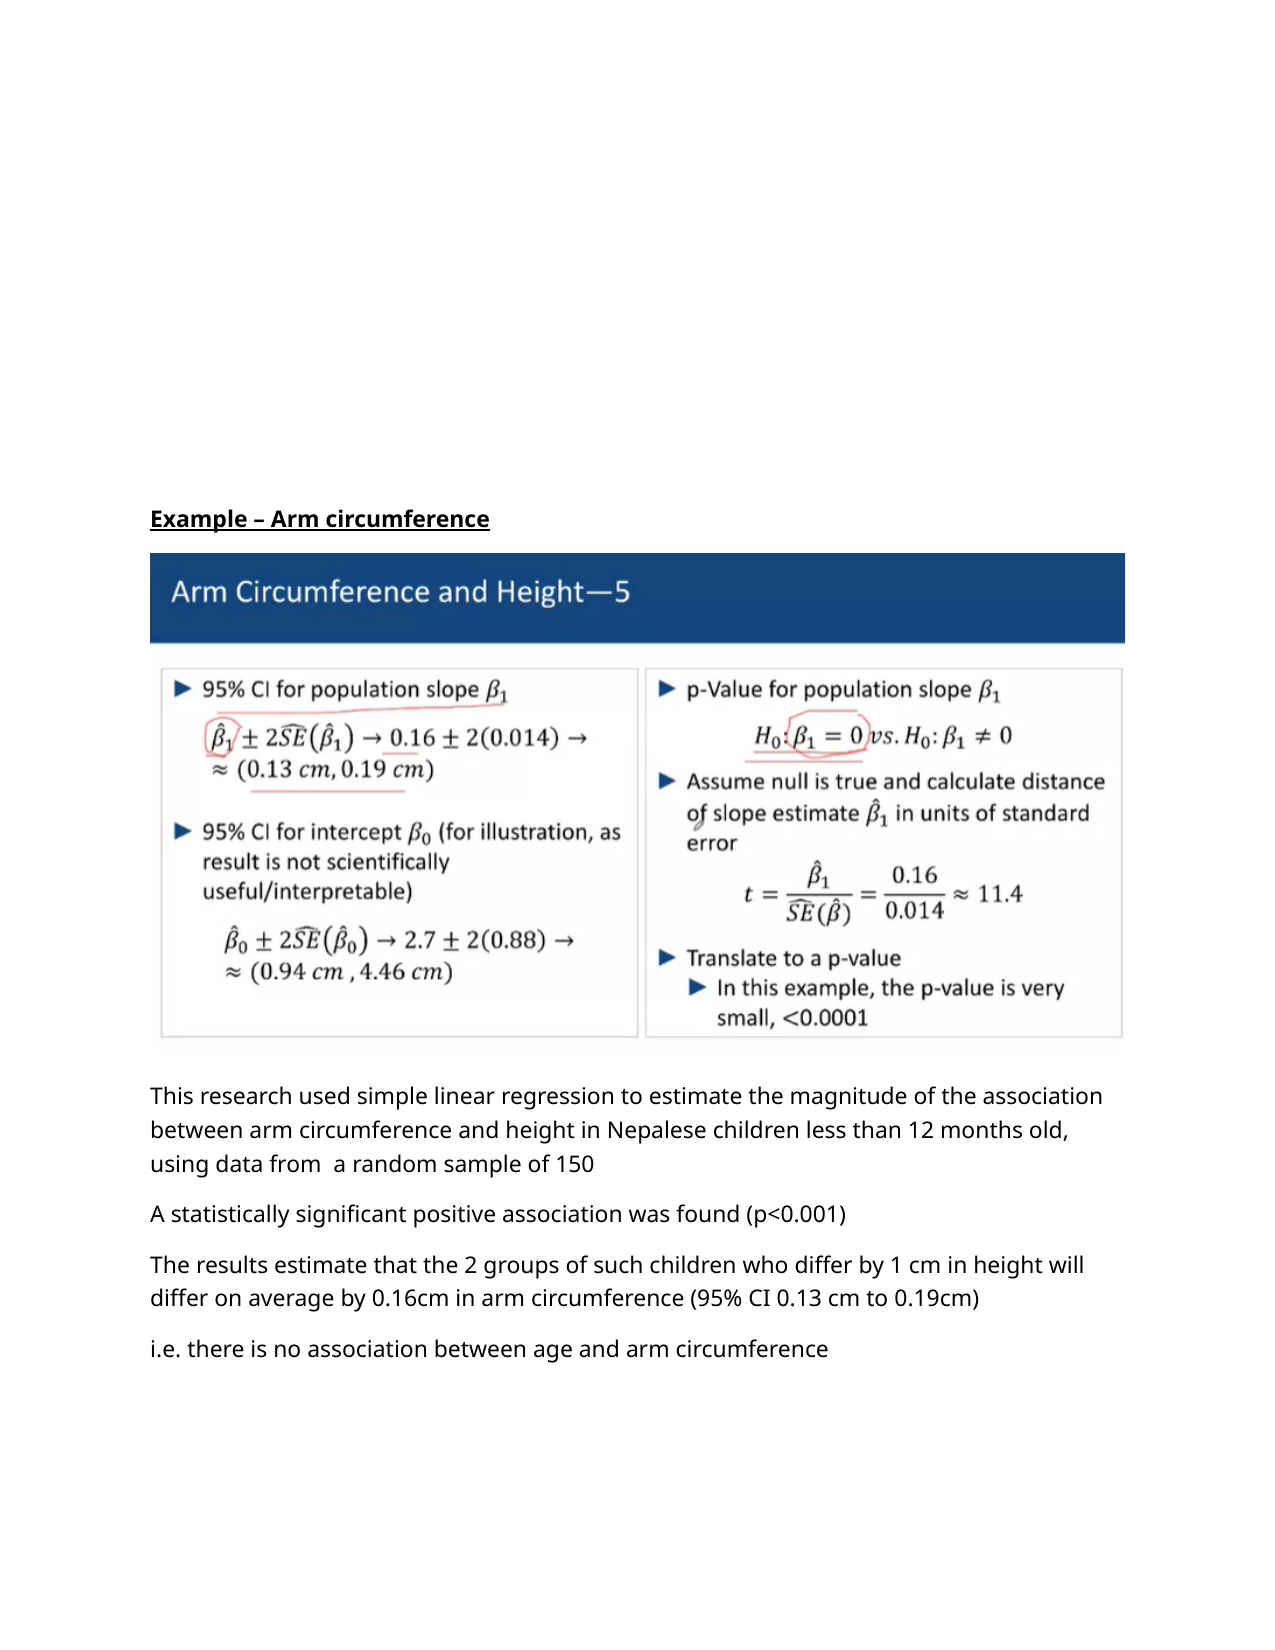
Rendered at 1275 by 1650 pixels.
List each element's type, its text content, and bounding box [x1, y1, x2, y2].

text A statistically significant positive association was found (p<0.001) [150, 1198, 1125, 1229]
text This research used simple linear regression to estimate the magnitude of the association between arm circumference and height in Nepalese children less than 12 months old, using data from a random sample of 150 [150, 1080, 1125, 1179]
text Example – Arm circumference [150, 503, 1125, 534]
text i.e. there is no association between age and arm circumference [150, 1333, 1125, 1364]
text The results estimate that the 2 groups of such children who differ by 1 cm in height will differ on average by 0.16cm in arm circumference (95% CI 0.13 cm to 0.19cm) [150, 1249, 1125, 1314]
picture [150, 553, 1125, 1062]
